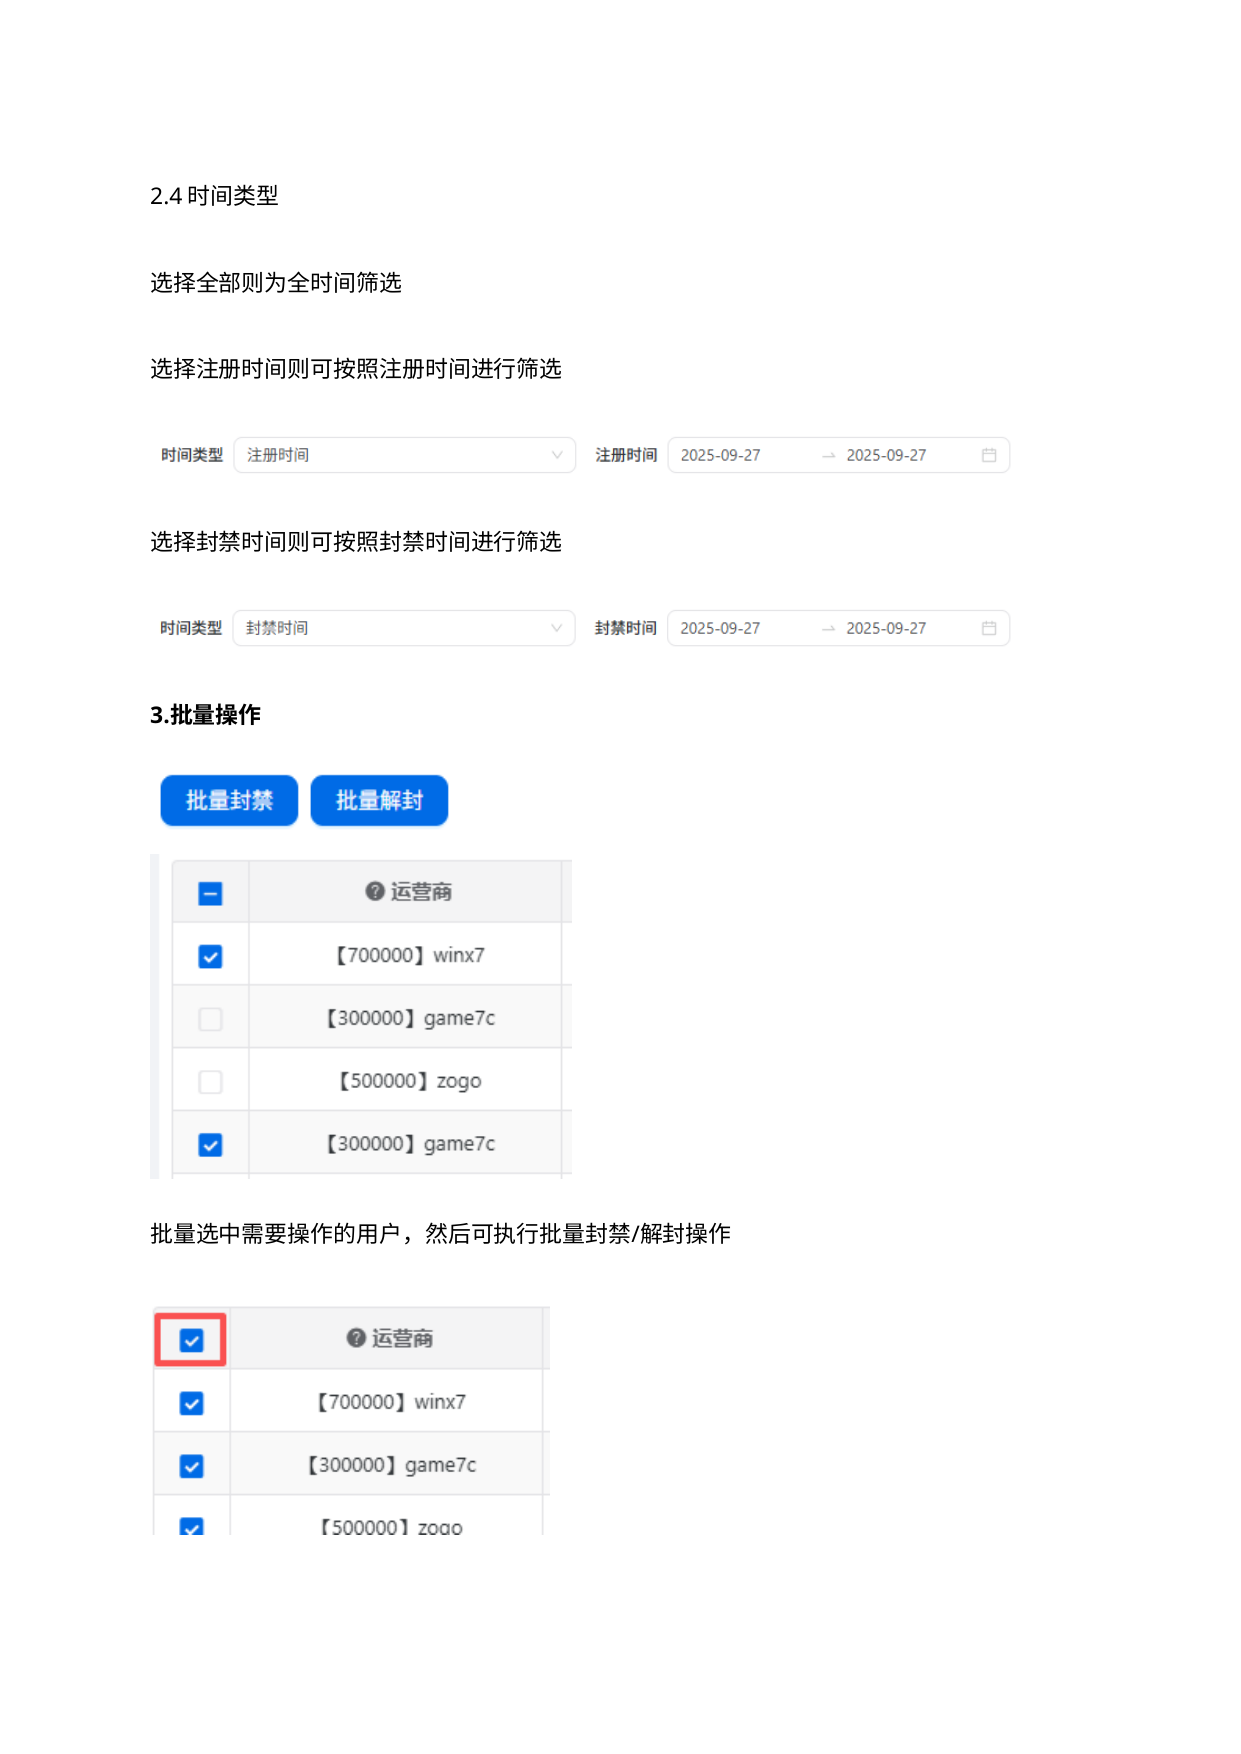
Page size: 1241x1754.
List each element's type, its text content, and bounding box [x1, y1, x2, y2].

picture [150, 854, 572, 1179]
text 选择全部则为全时间筛选 [150, 249, 1090, 314]
text 选择注册时间则可按照注册时间进行筛选 [150, 335, 1090, 400]
text 选择封禁时间则可按照封禁时间进行筛选 [150, 508, 1090, 573]
picture [150, 769, 461, 831]
text 2.4时间类型 [150, 162, 1090, 227]
picture [150, 429, 1016, 480]
text 3.批量操作 [150, 681, 1090, 746]
text 批量选中需要操作的用户，然后可执行批量封禁/解封操作 [150, 1200, 1090, 1265]
picture [150, 1300, 550, 1535]
picture [150, 602, 1016, 652]
